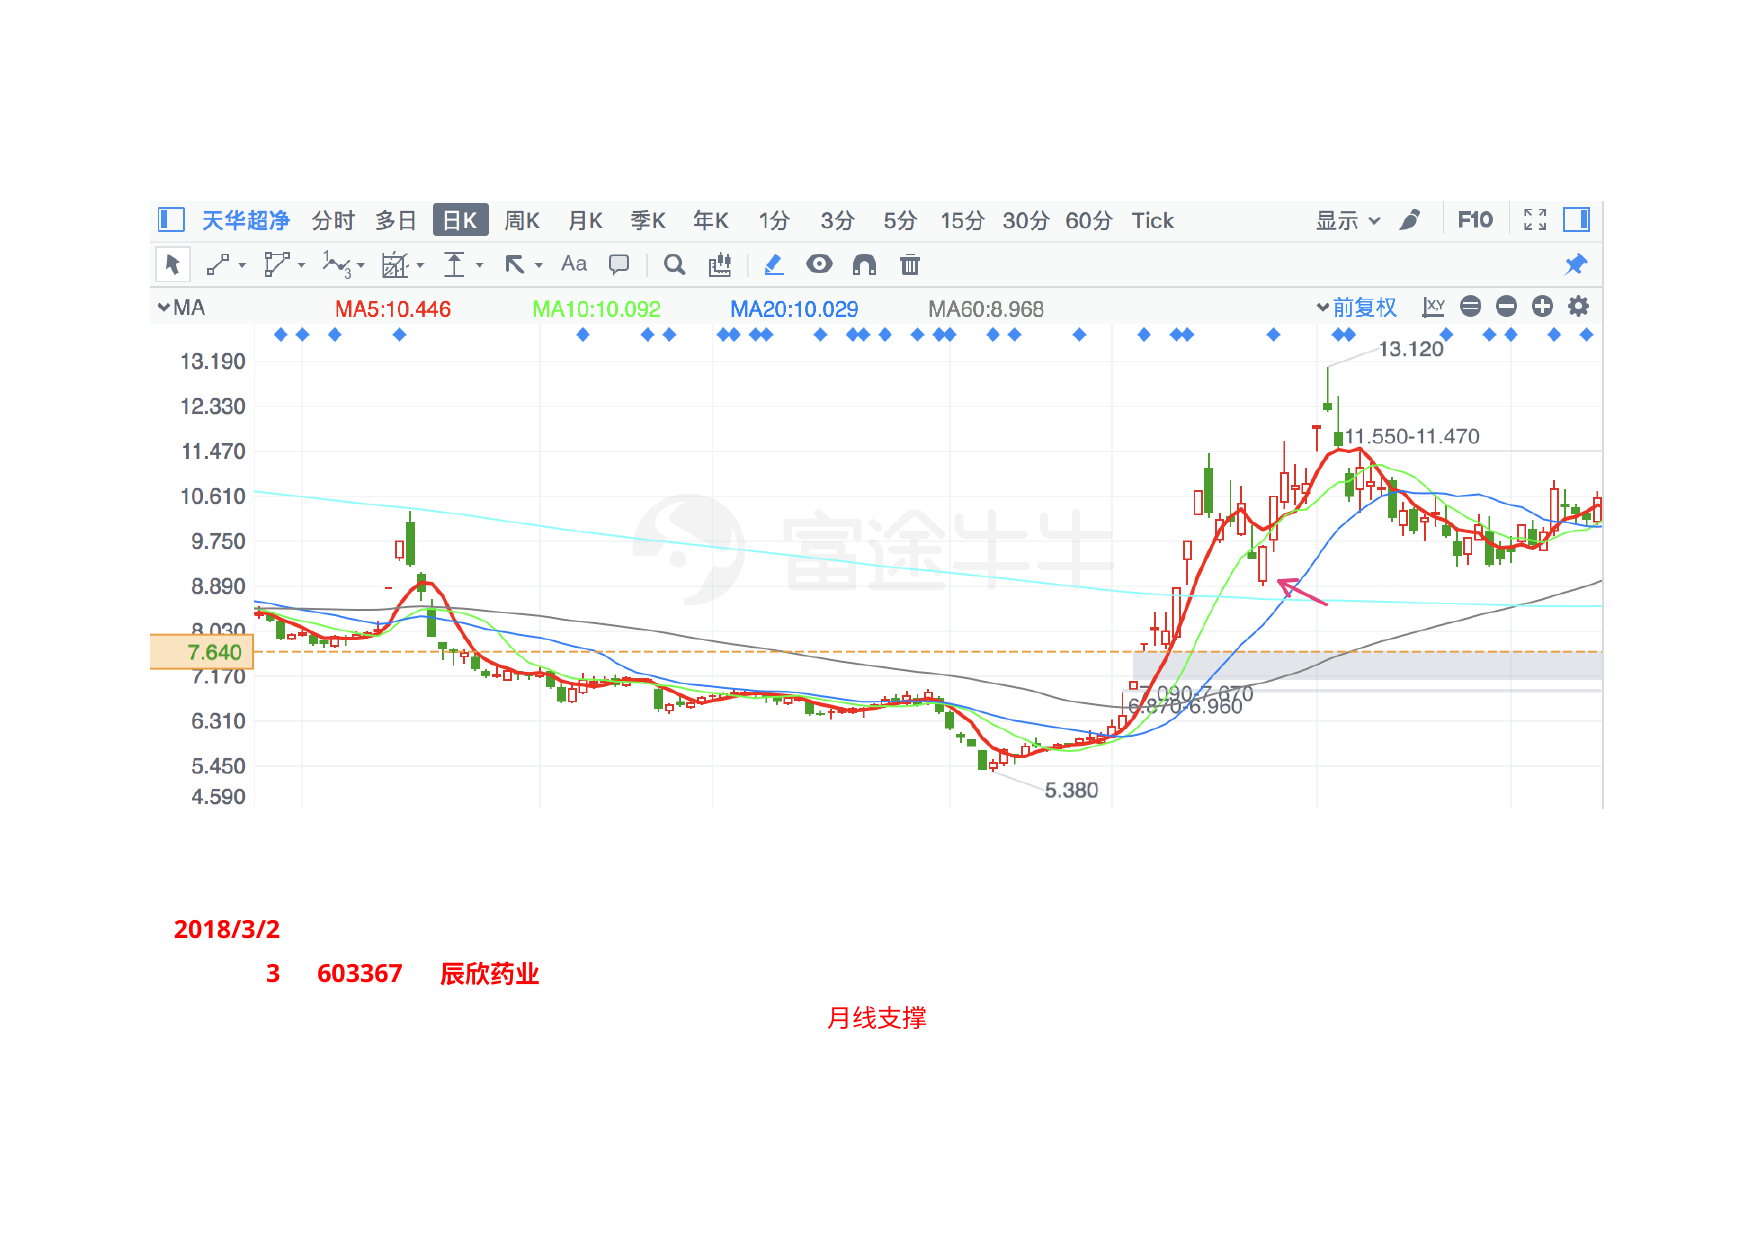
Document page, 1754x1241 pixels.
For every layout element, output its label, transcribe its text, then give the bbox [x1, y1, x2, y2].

table_header 2018/3/23 [150, 906, 291, 994]
table_header 辰欣药业 [429, 906, 564, 994]
picture [150, 201, 1605, 809]
table_header 603367 [291, 906, 429, 994]
text 月线支撑 [150, 994, 1604, 1039]
